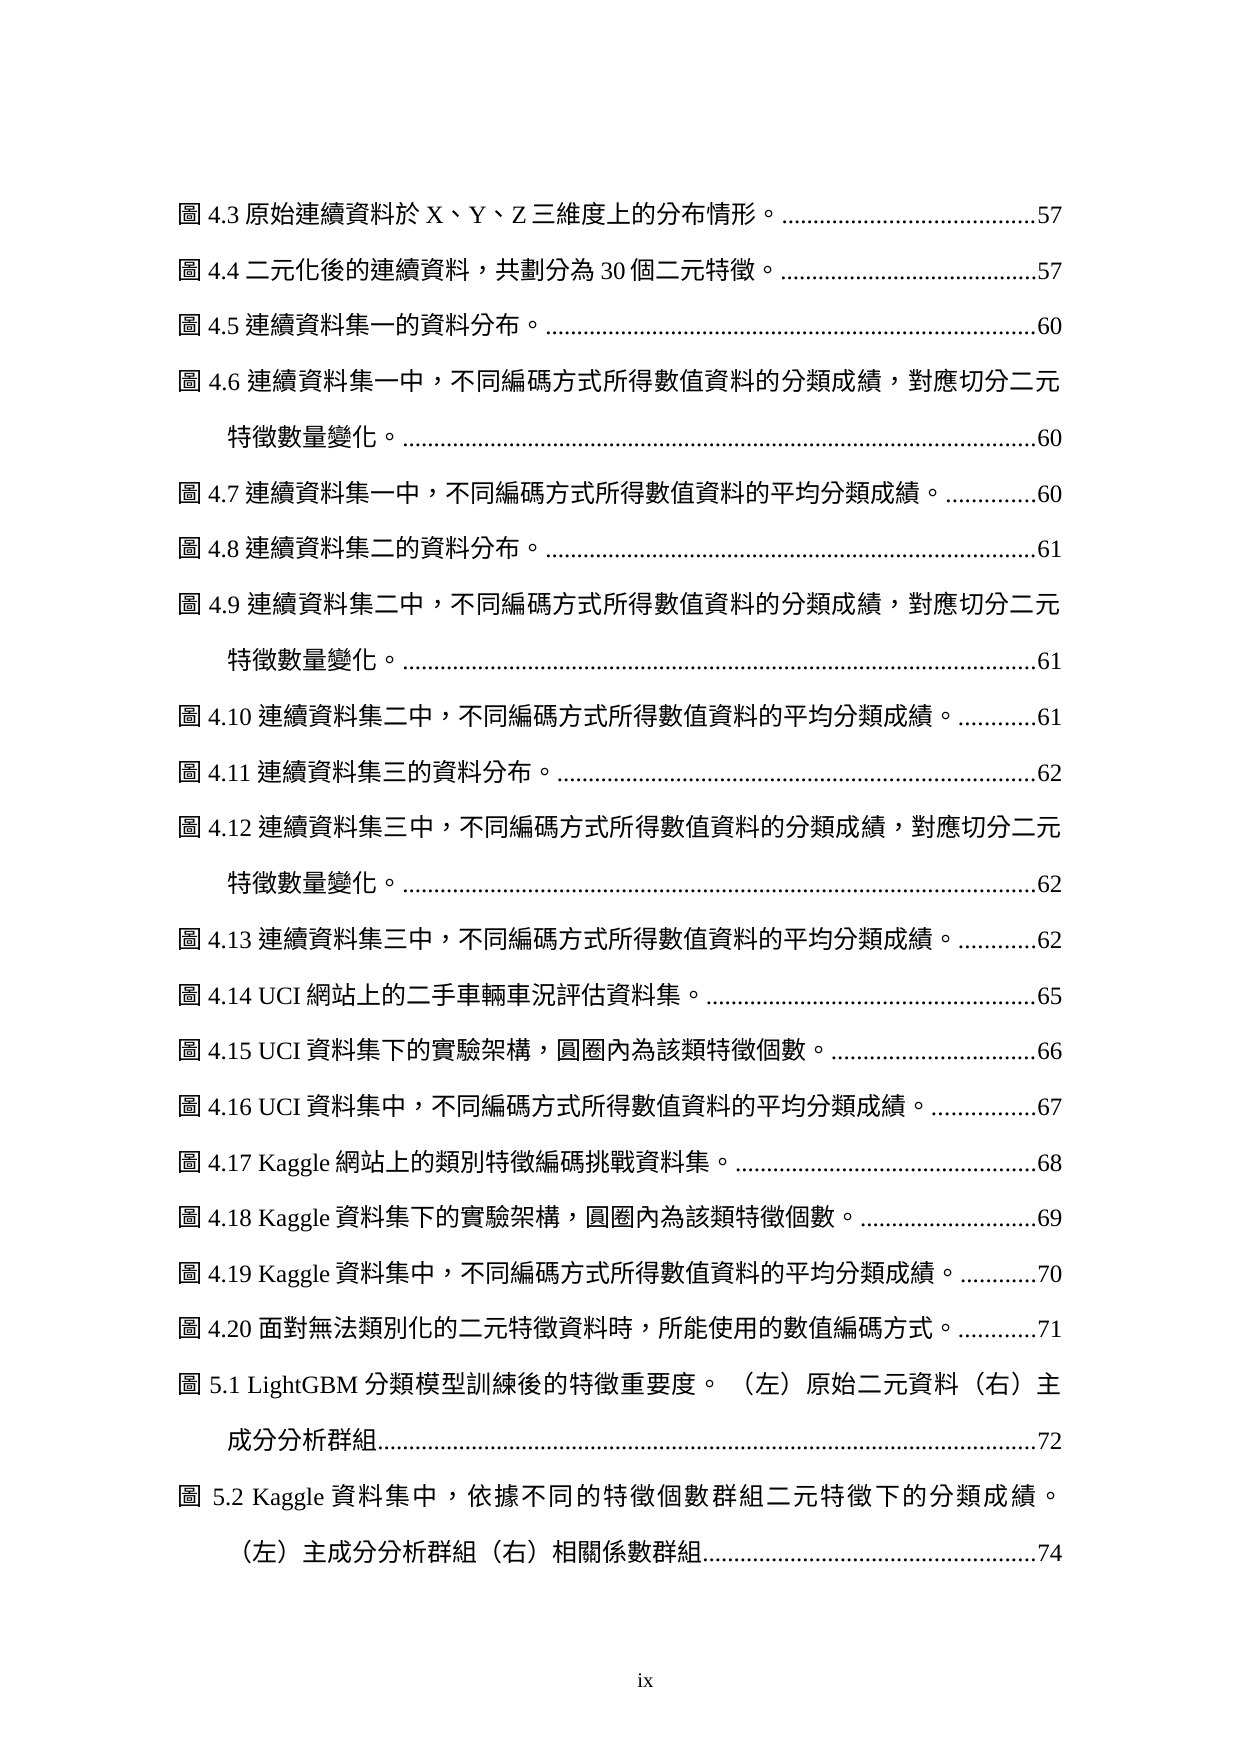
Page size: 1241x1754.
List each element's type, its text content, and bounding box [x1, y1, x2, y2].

text 圖 4.10 連續資料集二中，不同編碼方式所得數值資料的平均分類成績。 61 [177, 696, 1063, 733]
text 圖 4.17 Kaggle網站上的類別特徵編碼挑戰資料集。 68 [177, 1141, 1063, 1179]
text 圖 4.19 Kaggle資料集中，不同編碼方式所得數值資料的平均分類成績。 70 [177, 1253, 1063, 1290]
text 圖 4.18 Kaggle資料集下的實驗架構，圓圈內為該類特徵個數。 69 [177, 1197, 1063, 1234]
text 圖 4.6 連續資料集一中，不同編碼方式所得數值資料的分類成績，對應切分二元特徵數量變化。 60 [177, 361, 1063, 454]
text 圖 4.14 UCI網站上的二手車輛車況評估資料集。 65 [177, 974, 1063, 1012]
text 圖 5.1 LightGBM分類模型訓練後的特徵重要度。 （左）原始二元資料（右）主成分分析群組 72 [177, 1364, 1063, 1458]
text 圖 5.2 Kaggle資料集中，依據不同的特徵個數群組二元特徵下的分類成績。 （左）主成分分析群組（右）相關係數群組 74 [177, 1476, 1063, 1569]
text 圖 4.9 連續資料集二中，不同編碼方式所得數值資料的分類成績，對應切分二元特徵數量變化。 61 [177, 584, 1063, 678]
text 圖 4.13 連續資料集三中，不同編碼方式所得數值資料的平均分類成績。 62 [177, 919, 1063, 956]
text 圖 4.5 連續資料集一的資料分布。 60 [177, 305, 1063, 343]
text 圖 4.11 連續資料集三的資料分布。 62 [177, 751, 1063, 789]
text 圖 4.7 連續資料集一中，不同編碼方式所得數值資料的平均分類成績。 60 [177, 473, 1063, 510]
text 圖 4.16 UCI資料集中，不同編碼方式所得數值資料的平均分類成績。 67 [177, 1086, 1063, 1123]
text 圖 4.15 UCI資料集下的實驗架構，圓圈內為該類特徵個數。 66 [177, 1030, 1063, 1068]
text 圖 4.12 連續資料集三中，不同編碼方式所得數值資料的分類成績，對應切分二元特徵數量變化。 62 [177, 807, 1063, 901]
text 圖 4.3 原始連續資料於X、Y、Z三維度上的分布情形。 57 [177, 194, 1063, 231]
text 圖 4.4 二元化後的連續資料，共劃分為30個二元特徵。 57 [177, 249, 1063, 287]
text 圖 4.20 面對無法類別化的二元特徵資料時，所能使用的數值編碼方式。 71 [177, 1308, 1063, 1346]
text 圖 4.8 連續資料集二的資料分布。 61 [177, 528, 1063, 566]
